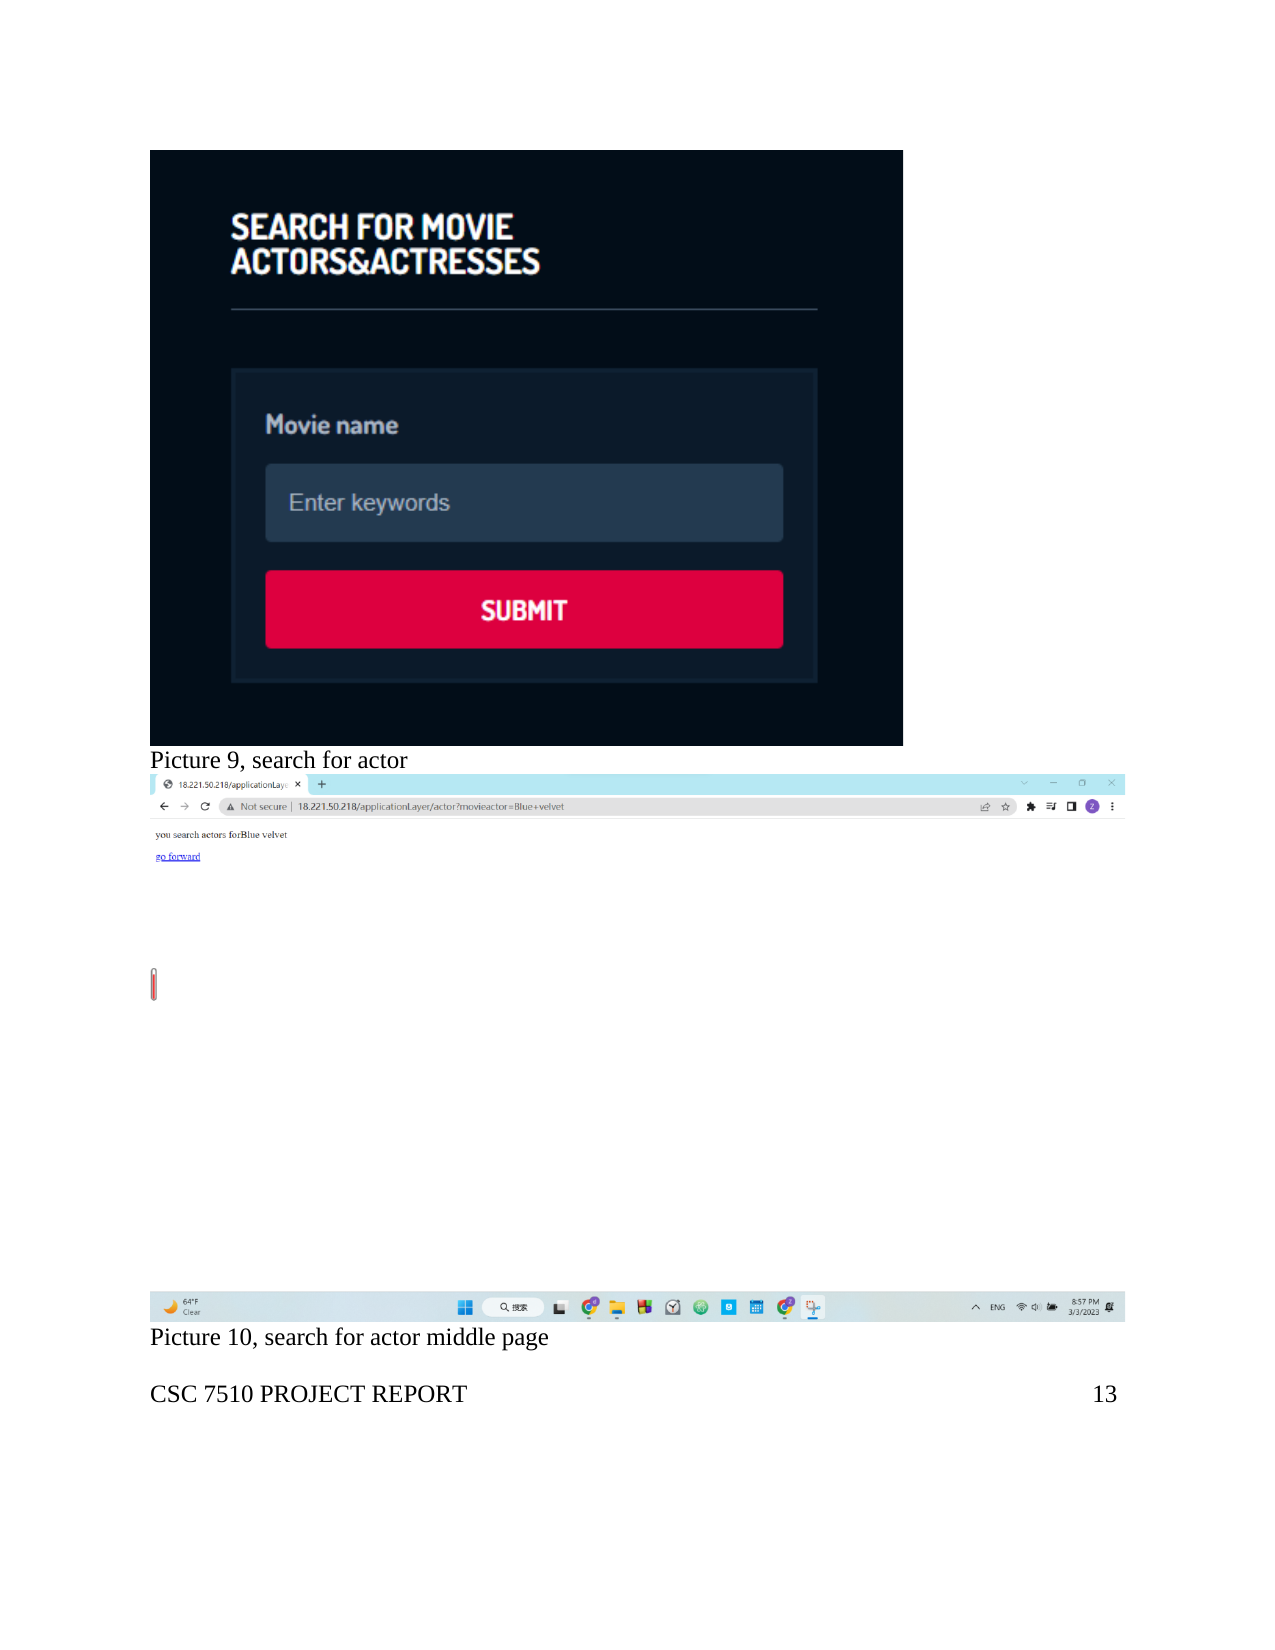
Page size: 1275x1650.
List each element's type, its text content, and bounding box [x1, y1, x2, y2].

picture [150, 150, 904, 746]
text Picture 10, search for actor middle page [150, 1322, 1125, 1351]
picture [150, 774, 1125, 1322]
text Picture 9, search for actor [150, 745, 1125, 774]
text CSC 7510 PROJECT REPORT 13 [150, 1379, 1125, 1408]
